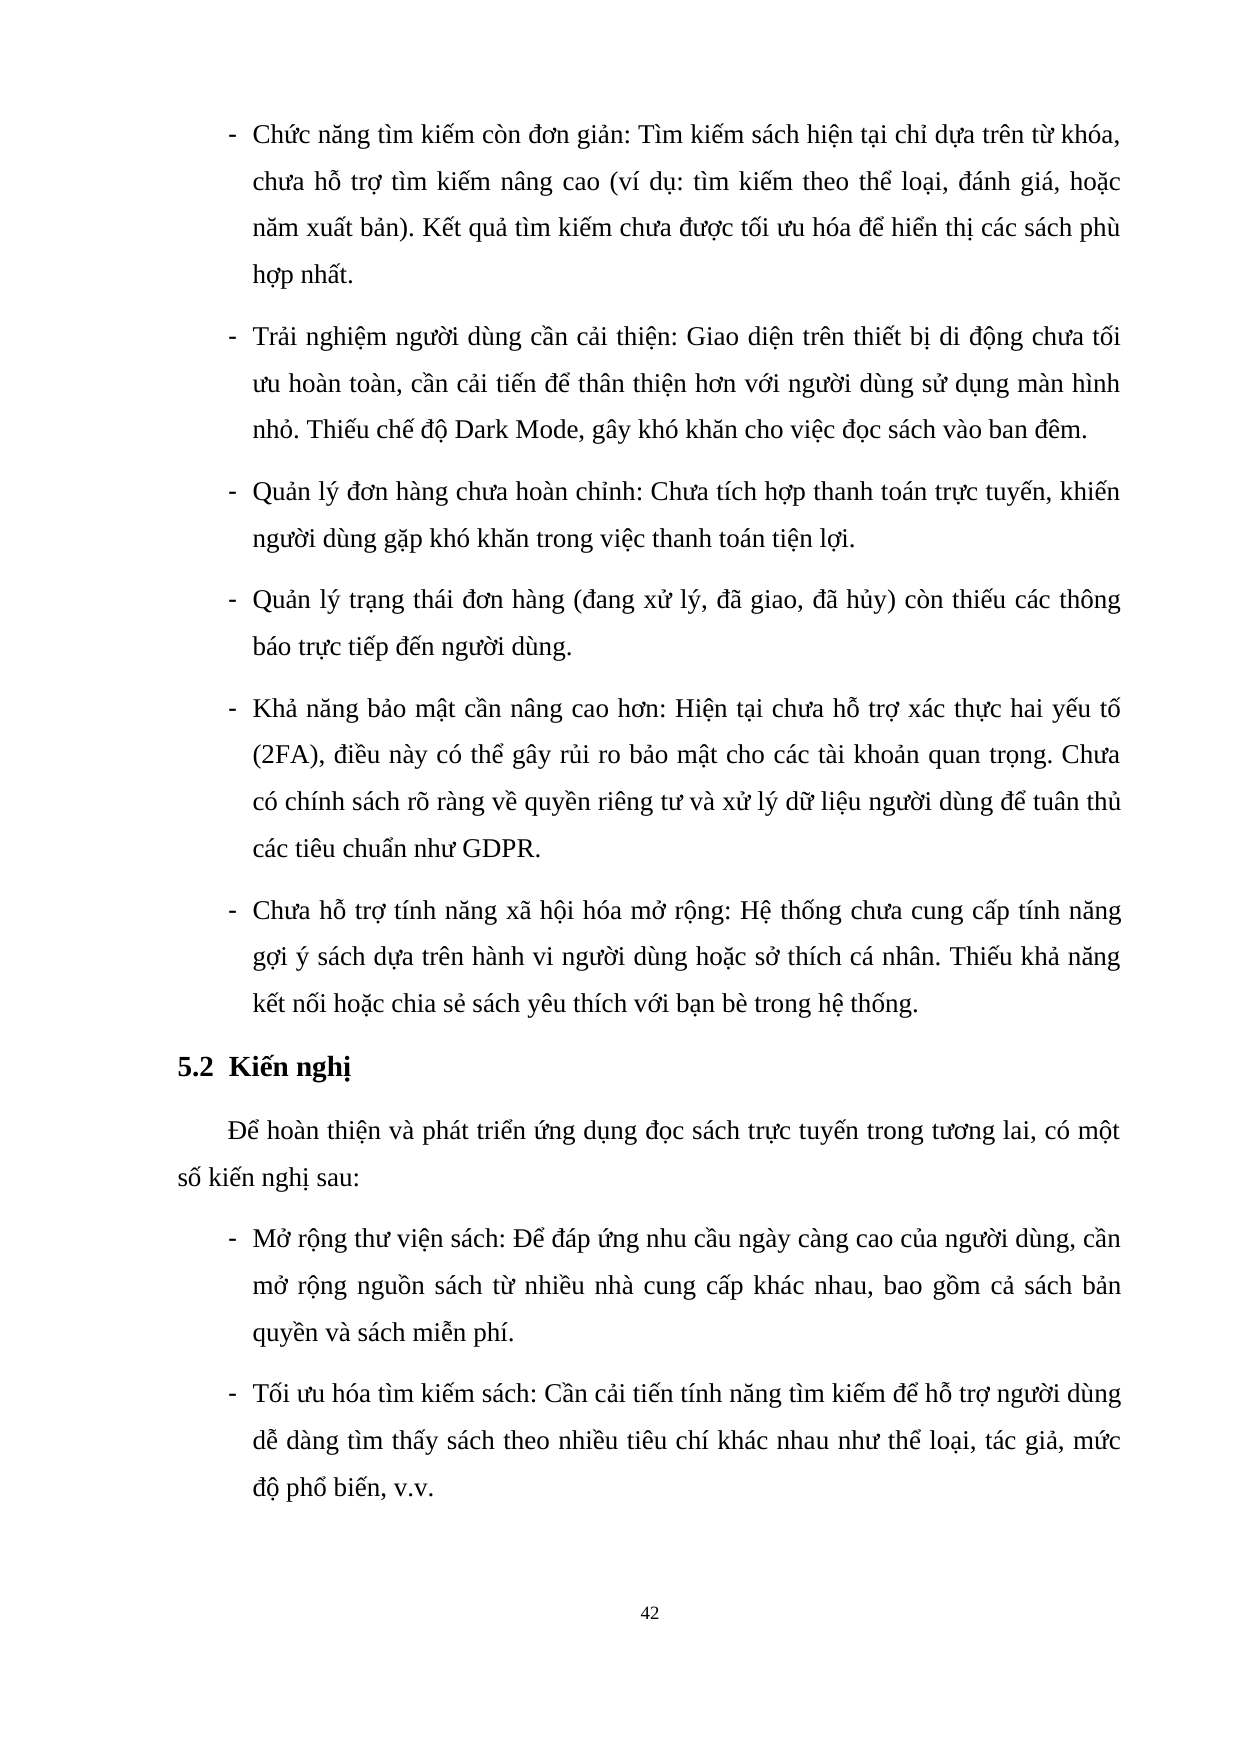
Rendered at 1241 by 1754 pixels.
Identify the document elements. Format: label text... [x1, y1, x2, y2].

list Tối ưu hóa tìm kiếm sách: Cần cải tiến tính năng tìm kiếm để hỗ trợ người dùng dễ dàng tìm thấy sách theo nhiều tiêu chí khác nhau như thể loại, tác giả, mức độ phổ biến, v.v. [228, 1377, 1122, 1502]
list Mở rộng thư viện sách: Để đáp ứng nhu cầu ngày càng cao của người dùng, cần mở rộng nguồn sách từ nhiều nhà cung cấp khác nhau, bao gồm cả sách bản quyền và sách miễn phí. [228, 1222, 1122, 1347]
list Trải nghiệm người dùng cần cải thiện: Giao diện trên thiết bị di động chưa tối ưu hoàn toàn, cần cải tiến để thân thiện hơn với người dùng sử dụng màn hình nhỏ. Thiếu chế độ Dark Mode, gây khó khăn cho việc đọc sách vào ban đêm. [228, 320, 1122, 444]
text Để hoàn thiện và phát triển ứng dụng đọc sách trực tuyến trong tương lai, có một số kiến nghị sau: [177, 1114, 1122, 1192]
list Quản lý đơn hàng chưa hoàn chỉnh: Chưa tích hợp thanh toán trực tuyến, khiến người dùng gặp khó khăn trong việc thanh toán tiện lợi. [228, 475, 1122, 553]
list Chức năng tìm kiếm còn đơn giản: Tìm kiếm sách hiện tại chỉ dựa trên từ khóa, chưa hỗ trợ tìm kiếm nâng cao (ví dụ: tìm kiếm theo thể loại, đánh giá, hoặc năm xuất bản). Kết quả tìm kiếm chưa được tối ưu hóa để hiển thị các sách phù hợp nhất. [228, 118, 1122, 289]
list Khả năng bảo mật cần nâng cao hơn: Hiện tại chưa hỗ trợ xác thực hai yếu tố (2FA), điều này có thể gây rủi ro bảo mật cho các tài khoản quan trọng. Chưa có chính sách rõ ràng về quyền riêng tư và xử lý dữ liệu người dùng để tuân thủ các tiêu chuẩn như GDPR. [228, 692, 1122, 863]
list Quản lý trạng thái đơn hàng (đang xử lý, đã giao, đã hủy) còn thiếu các thông báo trực tiếp đến người dùng. [228, 583, 1122, 661]
list Chưa hỗ trợ tính năng xã hội hóa mở rộng: Hệ thống chưa cung cấp tính năng gợi ý sách dựa trên hành vi người dùng hoặc sở thích cá nhân. Thiếu khả năng kết nối hoặc chia sẻ sách yêu thích với bạn bè trong hệ thống. [228, 894, 1122, 1018]
subtitle Kiến nghị [177, 1049, 1122, 1082]
